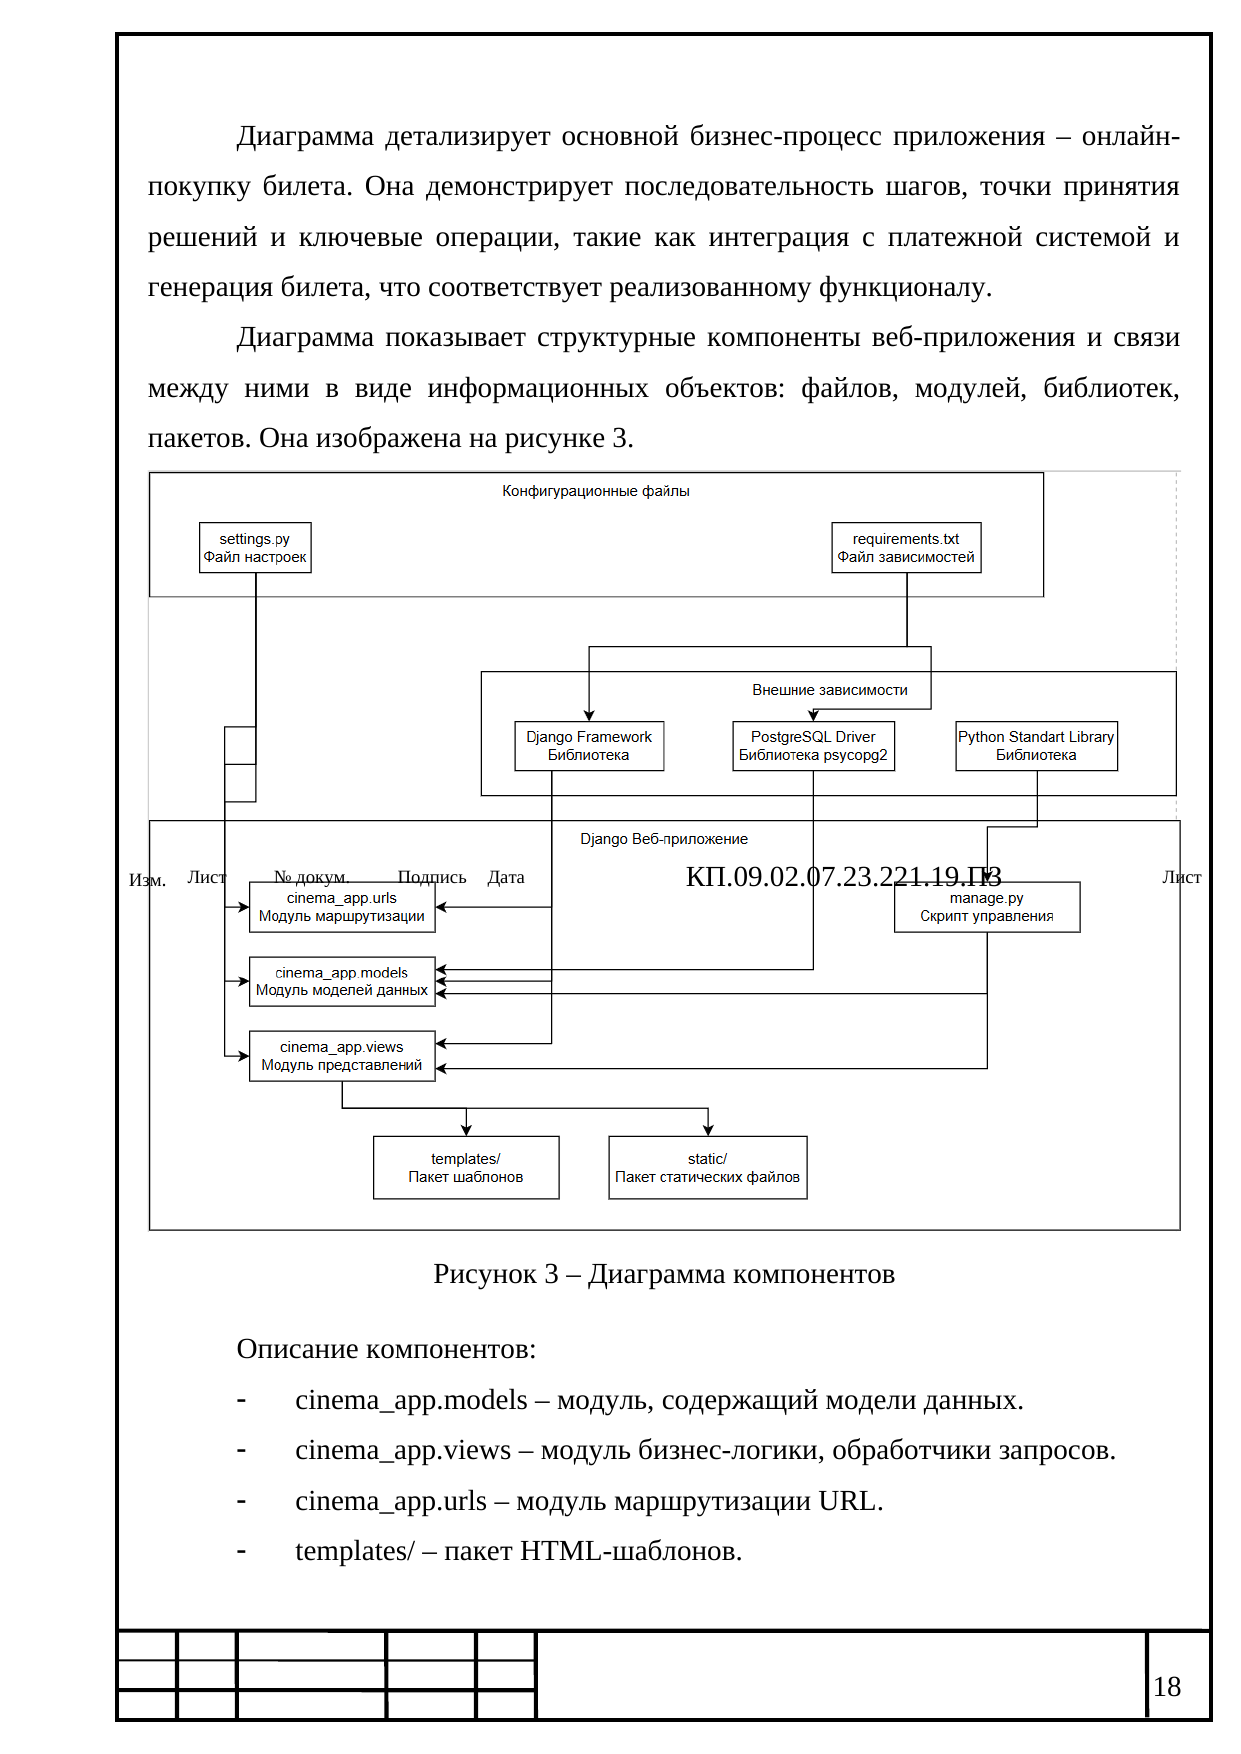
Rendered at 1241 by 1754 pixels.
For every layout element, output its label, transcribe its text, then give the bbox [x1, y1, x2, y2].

list cinema_app.urls – модуль маршрутизации URL. [148, 1483, 1181, 1516]
text Рисунок 3 – Диаграмма компонентов [148, 1256, 1181, 1290]
list templates/ – пакет HTML-шаблонов. [148, 1533, 1181, 1567]
text Диаграмма показывает структурные компоненты веб-приложения и связи между ними в виде информационных объектов: файлов, модулей, библиотек, пакетов. Она изображена на рисунке 3. [148, 319, 1181, 453]
picture [147, 470, 1182, 1232]
text Описание компонентов: [148, 1332, 1181, 1365]
list cinema_app.views – модуль бизнес-логики, обработчики запросов. [148, 1432, 1181, 1466]
list cinema_app.models – модуль, содержащий модели данных. [148, 1382, 1181, 1416]
text Диаграмма детализирует основной бизнес-процесс приложения – онлайн-покупку билета. Она демонстрирует последовательность шагов, точки принятия решений и ключевые операции, такие как интеграция с платежной системой и генерация билета, что соответствует реализованному функционалу. [148, 118, 1181, 303]
